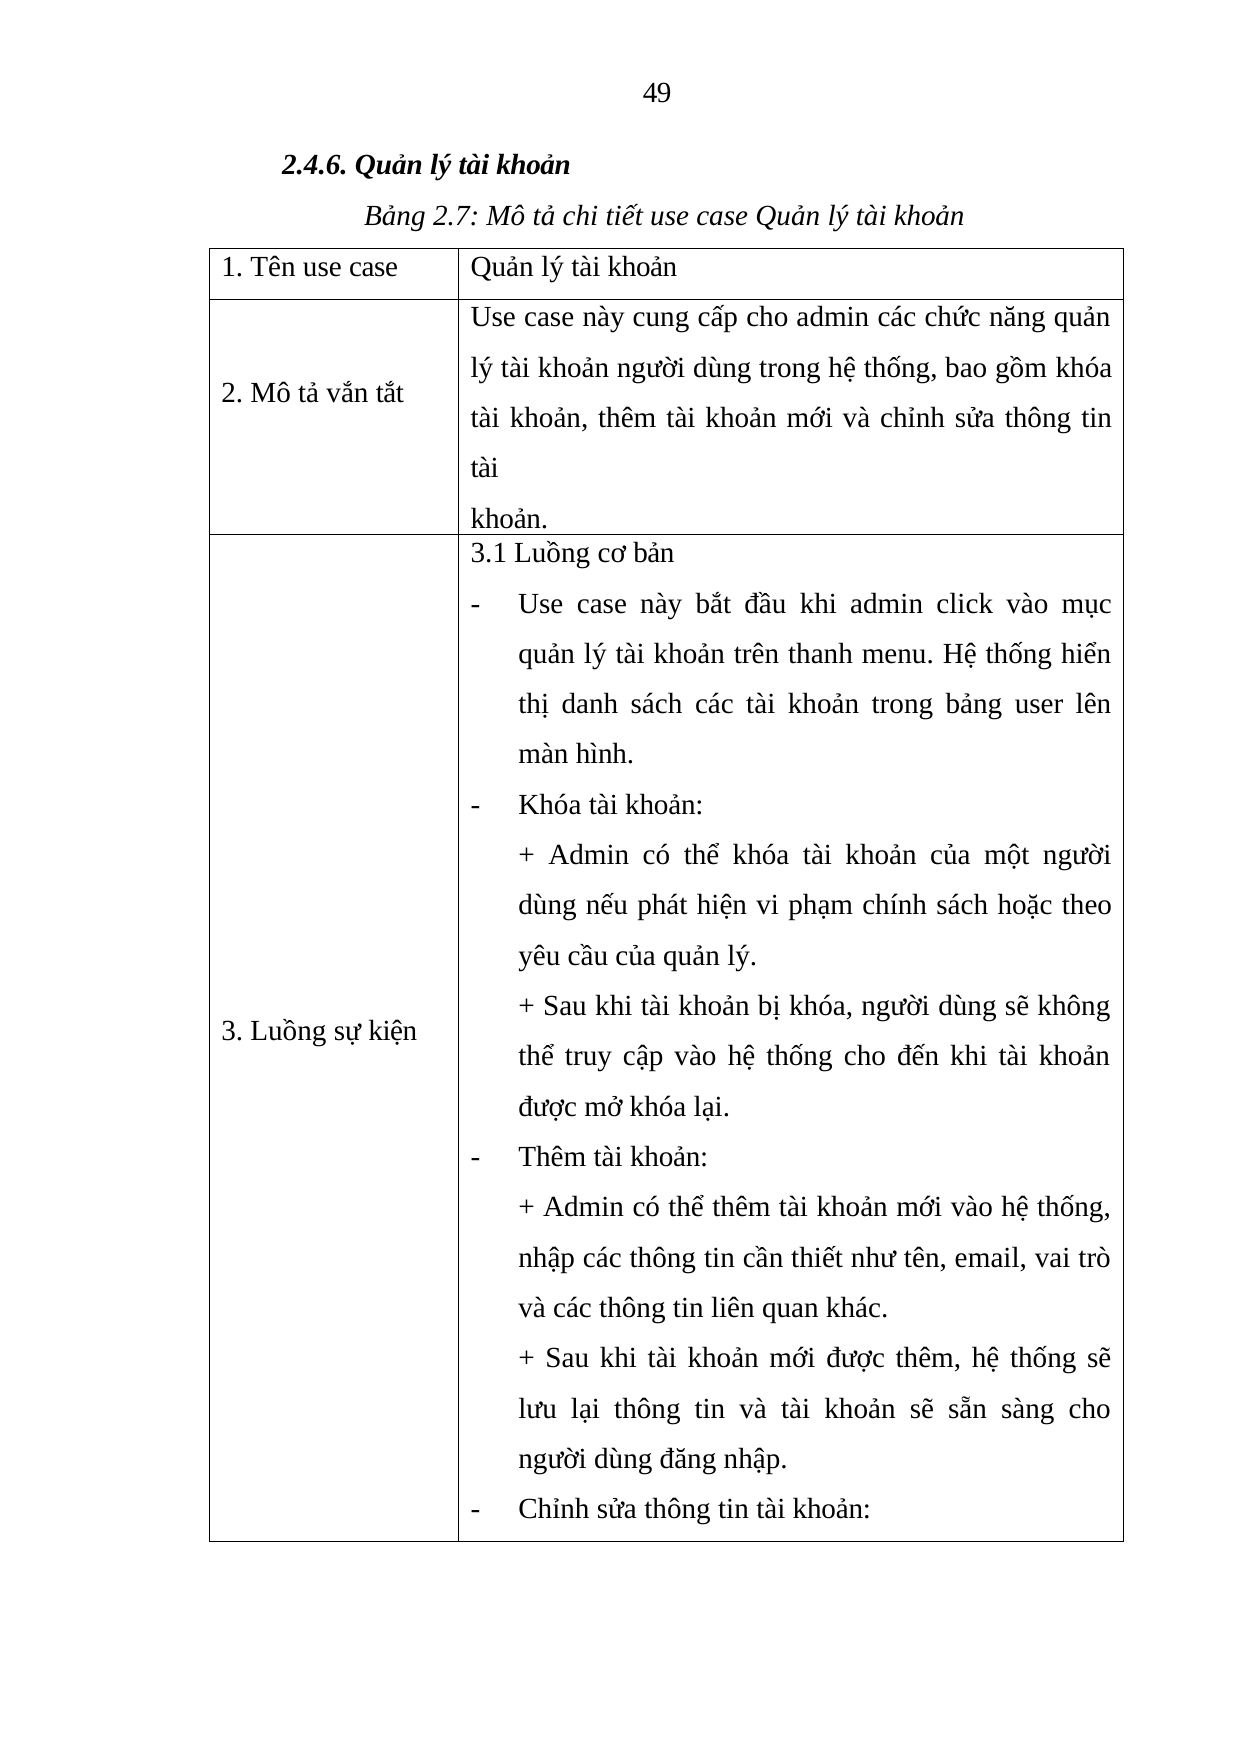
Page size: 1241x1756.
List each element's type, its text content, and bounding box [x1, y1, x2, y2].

table_cell 2. Mô tả vắn tắt [210, 300, 458, 534]
text Bảng 2.7: Mô tả chi tiết use case Quản lý tài khoản [364, 198, 1137, 231]
table_cell Use case này cung cấp cho admin các chức năng quản lý tài khoản người dùng trong hệ thống, bao gồm khóa tài khoản, thêm tài khoản mới và chỉnh sửa thông tin tài khoản. [459, 300, 1123, 534]
table_cell 3. Luồng sự kiện [210, 535, 458, 1541]
subtitle Quản lý tài khoản [282, 147, 1137, 181]
table_cell Luồng cơ bản Use case này bắt đầu khi admin click vào mục quản lý tài khoản trên thanh menu. Hệ thống hiển thị danh sách các tài khoản trong bảng user lên màn hình. Khóa tài khoản: + Admin có thể khóa tài khoản của một người dùng nếu phát hiện vi phạm chính sách hoặc theo yêu cầu của quản lý. + Sau khi tài khoản bị khóa, người dùng sẽ không thể truy cập vào hệ thống cho đến khi tài khoản được mở khóa lại. Thêm tài khoản: + Admin có thể thêm tài khoản mới vào hệ thống, nhập các thông tin cần thiết như tên, email, vai trò và các thông tin liên quan khác. + Sau khi tài khoản mới được thêm, hệ thống sẽ lưu lại thông tin và tài khoản sẽ sẵn sàng cho người dùng đăng nhập. Chỉnh sửa thông tin tài khoản: [459, 535, 1123, 1541]
table_header 1. Tên use case [210, 249, 458, 298]
table_header Quản lý tài khoản [459, 249, 1123, 298]
